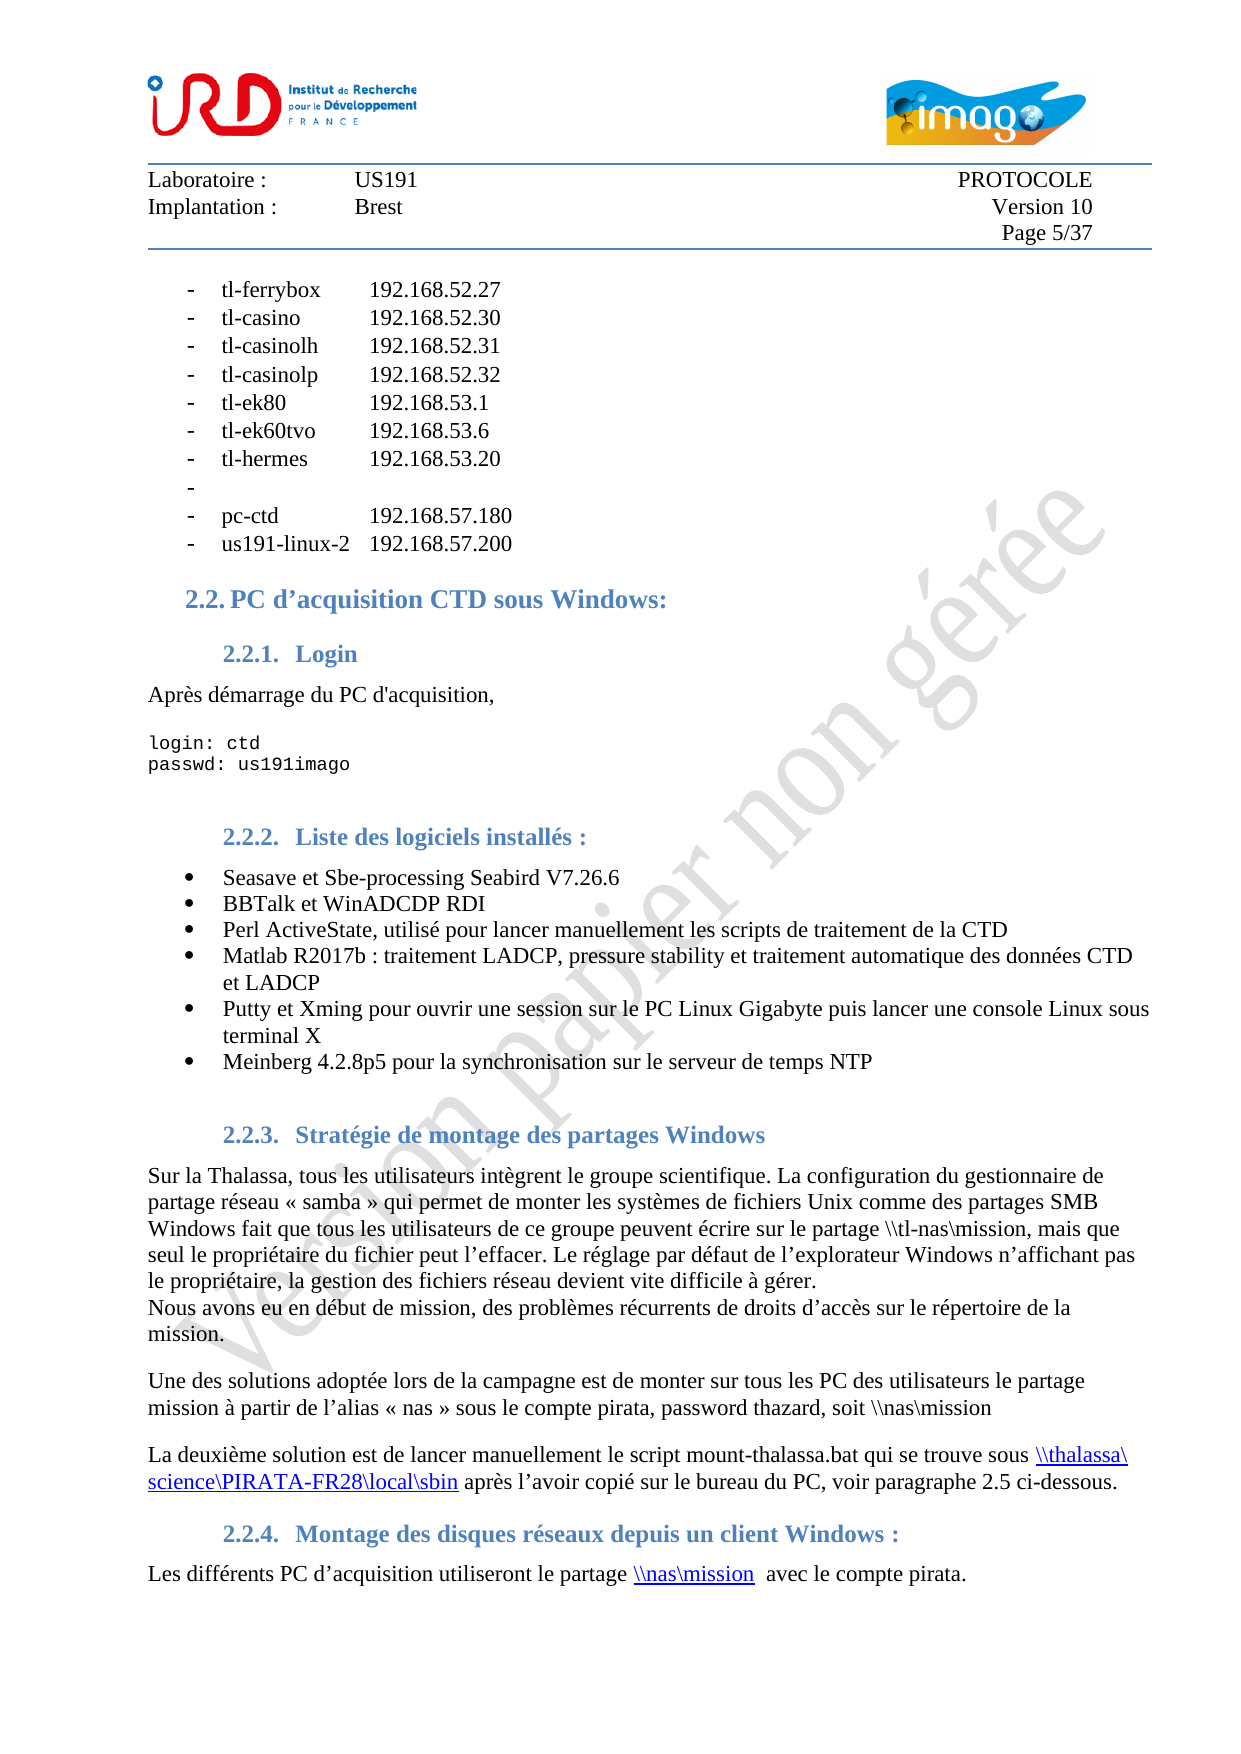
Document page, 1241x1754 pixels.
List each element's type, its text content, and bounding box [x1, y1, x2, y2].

picture [147, 73, 417, 136]
text Sur la Thalassa, tous les utilisateurs intègrent le groupe scientifique. La configuration du gestionnaire de partage réseau « samba » qui permet de monter les systèmes de fichiers Unix comme des partages SMB Windows fait que tous les utilisateurs de ce groupe peuvent écrire sur le partage \\tl-nas\mission, mais que seul le propriétaire du fichier peut l’effacer. Le réglage par défaut de l’explorateur Windows n’affichant pas le propriétaire, la gestion des fichiers réseau devient vite difficile à gérer. [148, 1162, 1152, 1294]
list BBTalk et WinADCDP RDI [185, 890, 1152, 916]
list Meinberg 4.2.8p5 pour la synchronisation sur le serveur de temps NTP [185, 1048, 1152, 1074]
text La deuxième solution est de lancer manuellement le script mount-thalassa.bat qui se trouve sous \\thalassa\science\PIRATA-FR28\local\sbin après l’avoir copié sur le bureau du PC, voir paragraphe 2.5 ci-dessous. [148, 1442, 1152, 1494]
list Seasave et Sbe-processing Seabird V7.26.6 [185, 863, 1152, 890]
list tl-casino 192.168.52.30 [184, 304, 1152, 333]
list tl-hermes 192.168.53.20 [184, 446, 1152, 474]
list tl-ferrybox 192.168.52.27 [184, 276, 1152, 304]
list tl-casinolp 192.168.52.32 [184, 361, 1152, 389]
subtitle Stratégie de montage des partages Windows [223, 1121, 1152, 1149]
subtitle PC d’acquisition CTD sous Windows: [185, 583, 1152, 614]
text Nous avons eu en début de mission, des problèmes récurrents de droits d’accès sur le répertoire de la mission. [148, 1294, 1152, 1346]
list Matlab R2017b : traitement LADCP, pressure stability et traitement automatique des données CTD et LADCP [185, 943, 1152, 995]
text Les différents PC d’acquisition utiliseront le partage \\nas\mission avec le compte pirata. [148, 1561, 1152, 1587]
text Une des solutions adoptée lors de la campagne est de monter sur tous les PC des utilisateurs le partage mission à partir de l’alias « nas » sous le compte pirata, password thazard, soit \\nas\mission [148, 1368, 1152, 1420]
subtitle Login [223, 639, 1152, 668]
list pc-ctd 192.168.57.180 [184, 502, 1152, 530]
list tl-ek80 192.168.53.1 [184, 389, 1152, 417]
subtitle Montage des disques réseaux depuis un client Windows : [223, 1519, 1152, 1548]
text passwd: us191imago [148, 755, 1152, 776]
list tl-casinolh 192.168.52.31 [184, 333, 1152, 361]
subtitle Liste des logiciels installés : [223, 822, 1152, 851]
list Putty et Xming pour ouvrir une session sur le PC Linux Gigabyte puis lancer une console Linux sous terminal X [185, 995, 1152, 1048]
list Perl ActiveState, utilisé pour lancer manuellement les scripts de traitement de la CTD [185, 916, 1152, 943]
list tl-ek60tvo 192.168.53.6 [184, 417, 1152, 446]
text login: ctd [148, 733, 1152, 755]
text Après démarrage du PC d'acquisition, [148, 681, 1152, 707]
list us191-linux-2 192.168.57.200 [184, 530, 1152, 558]
picture [877, 73, 1093, 155]
